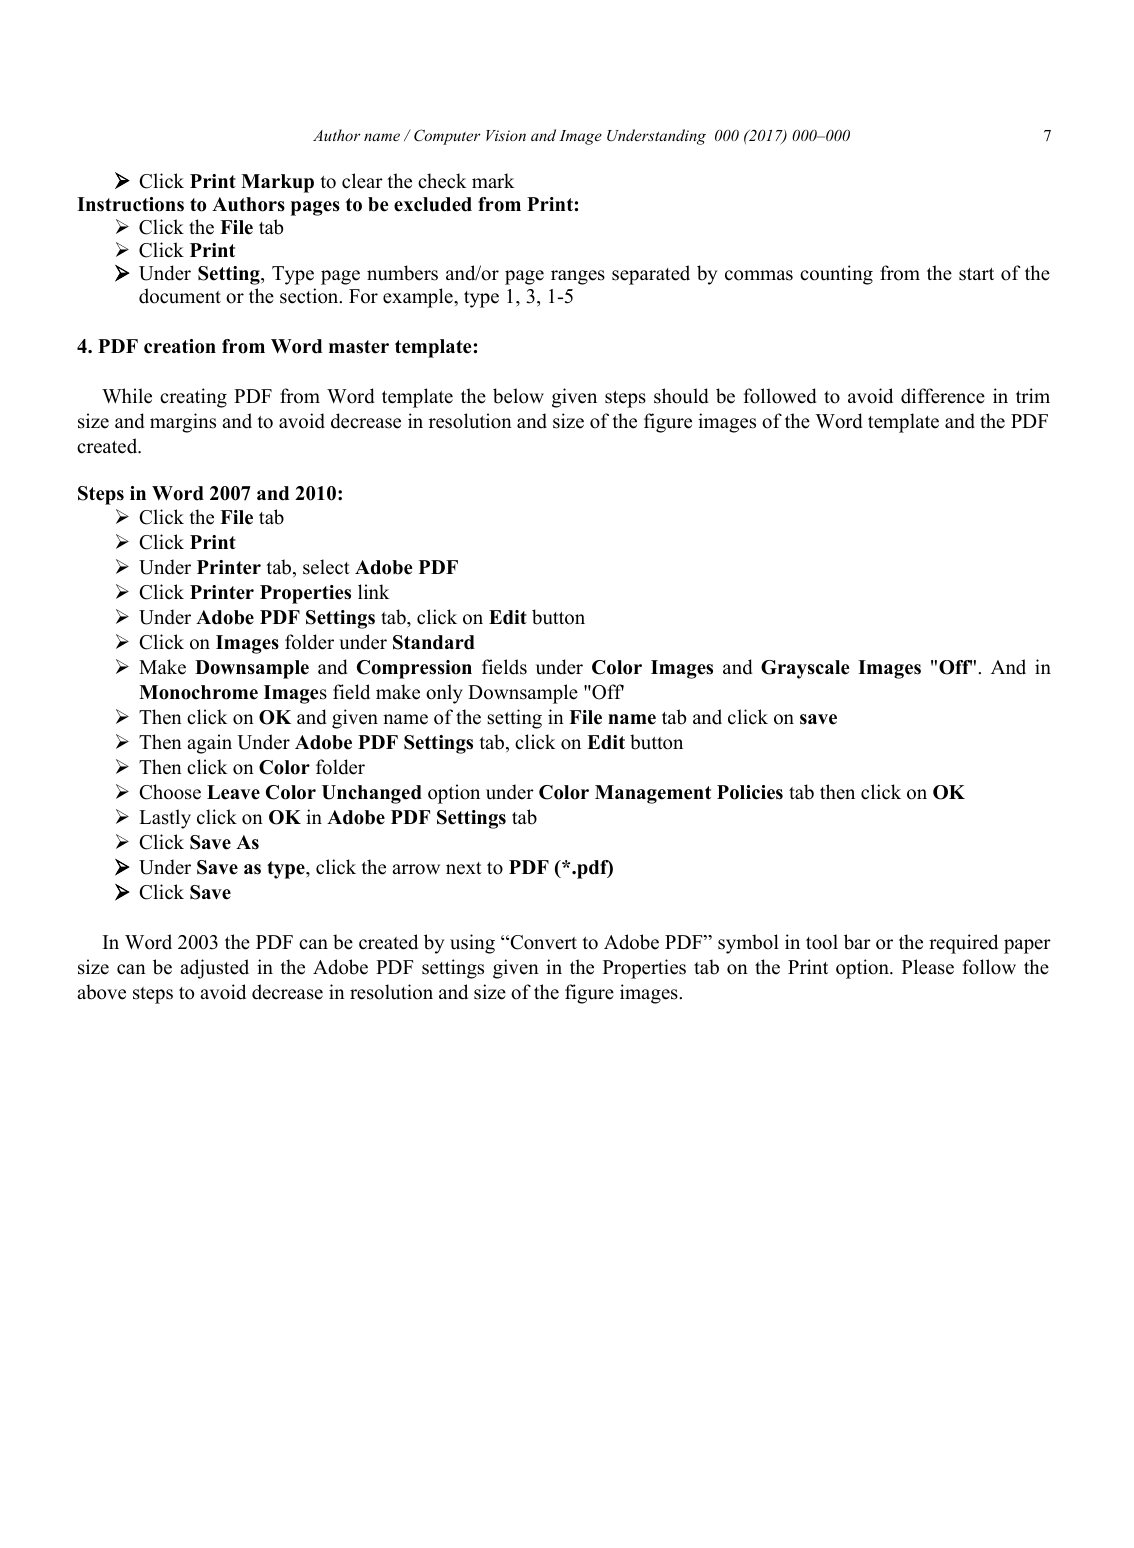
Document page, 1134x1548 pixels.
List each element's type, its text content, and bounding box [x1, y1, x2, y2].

list Click Print [114, 239, 1051, 262]
list Under Setting, Type page numbers and/or page ranges separated by commas counting from the start of the document or the section. For example, type 1, 3, 1-5 [114, 262, 1051, 308]
list Click Save [114, 879, 1051, 904]
list Click Print Markup to clear the check mark [114, 169, 1051, 193]
list Click the File tab [114, 216, 1051, 239]
text Instructions to Authors pages to be excluded from Print: [77, 193, 1051, 216]
list Choose Leave Color Unchanged option under Color Management Policies tab then click on OK [114, 779, 1051, 804]
list Then click on OK and given name of the setting in File name tab and click on save [114, 704, 1051, 729]
text In Word 2003 the PDF can be created by using “Convert to Adobe PDF” symbol in tool bar or the required paper size can be adjusted in the Adobe PDF settings given in the Properties tab on the Print option. Please follow the above steps to avoid decrease in resolution and size of the figure images. [77, 929, 1051, 1004]
text 4. PDF creation from Word master template: [77, 333, 1051, 358]
list Lastly click on OK in Adobe PDF Settings tab [114, 804, 1051, 829]
list Click Print [114, 529, 1051, 554]
list Click Save As [114, 829, 1051, 854]
list Under Adobe PDF Settings tab, click on Edit button [114, 604, 1051, 629]
list Click on Images folder under Standard [114, 629, 1051, 654]
list Under Printer tab, select Adobe PDF [114, 554, 1051, 579]
list Make Downsample and Compression fields under Color Images and Grayscale Images "Off". And in Monochrome Images field make only Downsample "Off' [114, 654, 1051, 704]
text While creating PDF from Word template the below given steps should be followed to avoid difference in trim size and margins and to avoid decrease in resolution and size of the figure images of the Word template and the PDF created. [77, 383, 1051, 458]
list Click the File tab [114, 504, 1051, 529]
list Under Save as type, click the arrow next to PDF (*.pdf) [114, 854, 1051, 879]
list Then click on Color folder [114, 754, 1051, 779]
list Click Printer Properties link [114, 579, 1051, 604]
text Steps in Word 2007 and 2010: [77, 481, 1051, 504]
list Then again Under Adobe PDF Settings tab, click on Edit button [114, 729, 1051, 754]
